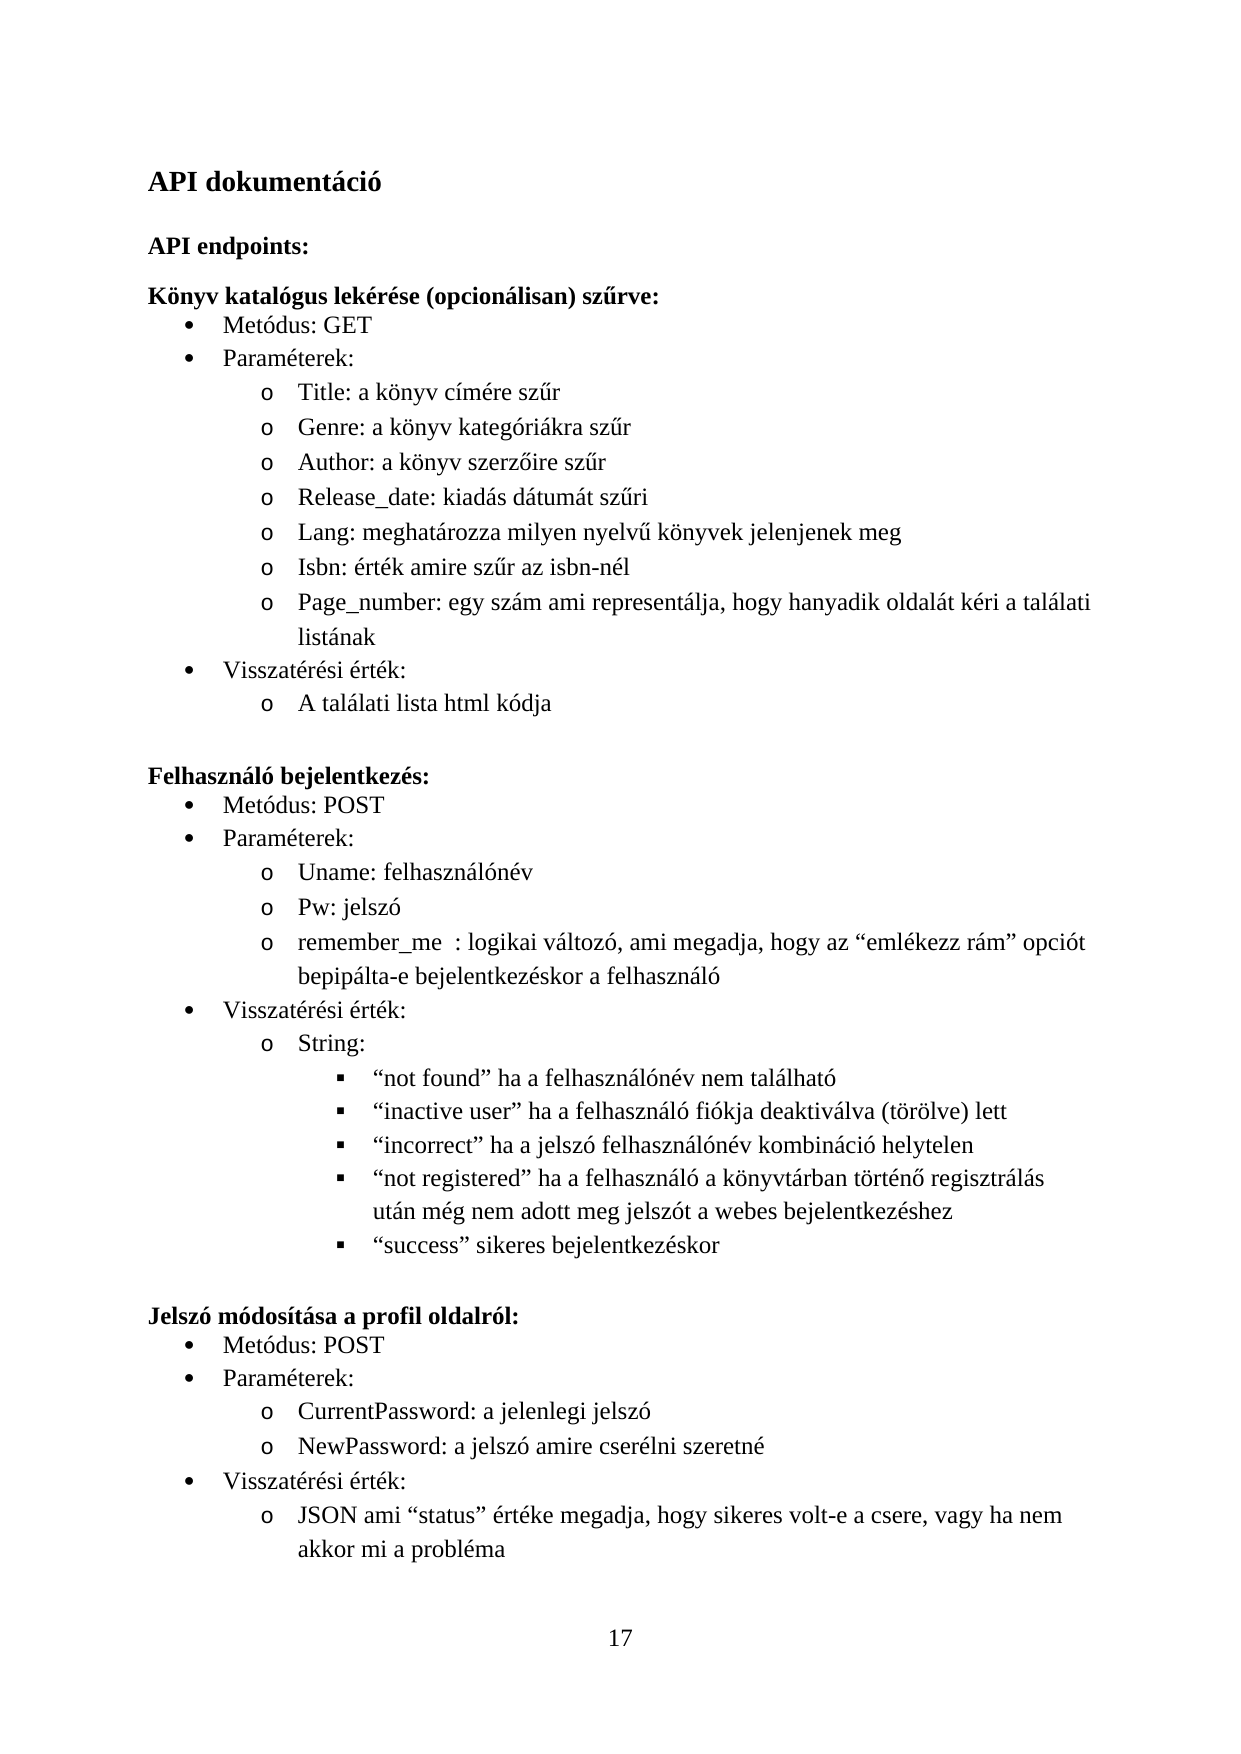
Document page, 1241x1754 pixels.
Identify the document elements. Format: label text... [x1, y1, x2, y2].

list Page_number: egy szám ami representálja, hogy hanyadik oldalát kéri a találati listának [260, 587, 1092, 650]
list Paraméterek: [185, 823, 1092, 852]
list “not found” ha a felhasználónév nem található [335, 1063, 1092, 1092]
subtitle Jelszó módosítása a profil oldalról: [148, 1280, 1092, 1330]
list Isbn: érték amire szűr az isbn-nél [260, 552, 1092, 582]
list Visszatérési érték: [185, 1466, 1092, 1495]
list “not registered” ha a felhasználó a könyvtárban történő regisztrálás után még nem adott meg jelszót a webes bejelentkezéshez [335, 1163, 1092, 1225]
list Metódus: POST [185, 790, 1092, 819]
list JSON ami “status” értéke megadja, hogy sikeres volt-e a csere, vagy ha nem akkor mi a probléma [260, 1500, 1092, 1563]
list Title: a könyv címére szűr [260, 377, 1092, 407]
list CurrentPassword: a jelenlegi jelszó [260, 1396, 1092, 1427]
list Visszatérési érték: [185, 655, 1092, 684]
list Metódus: POST [185, 1330, 1092, 1358]
list Lang: meghatározza milyen nyelvű könyvek jelenjenek meg [260, 517, 1092, 547]
list Release_date: kiadás dátumát szűri [260, 482, 1092, 512]
list “success” sikeres bejelentkezéskor [335, 1230, 1092, 1258]
list A találati lista html kódja [260, 688, 1092, 718]
list Paraméterek: [185, 1363, 1092, 1392]
list String: [260, 1028, 1092, 1058]
list Genre: a könyv kategóriákra szűr [260, 412, 1092, 442]
list “inactive user” ha a felhasználó fiókja deaktiválva (törölve) lett [335, 1096, 1092, 1125]
subtitle API dokumentáció [148, 148, 1092, 198]
subtitle Könyv katalógus lekérése (opcionálisan) szűrve: [148, 260, 1092, 310]
list NewPassword: a jelszó amire cserélni szeretné [260, 1431, 1092, 1462]
list Paraméterek: [185, 343, 1092, 372]
list Author: a könyv szerzőire szűr [260, 447, 1092, 477]
list “incorrect” ha a jelszó felhasználónév kombináció helytelen [335, 1130, 1092, 1158]
list Uname: felhasználónév [260, 857, 1092, 887]
list Pw: jelszó [260, 892, 1092, 922]
subtitle API endpoints: [148, 210, 1092, 260]
list remember_me : logikai változó, ami megadja, hogy az “emlékezz rám” opciót bepipálta-e bejelentkezéskor a felhasználó [260, 927, 1092, 990]
subtitle Felhasználó bejelentkezés: [148, 740, 1092, 790]
list Visszatérési érték: [185, 995, 1092, 1023]
list Metódus: GET [185, 310, 1092, 339]
